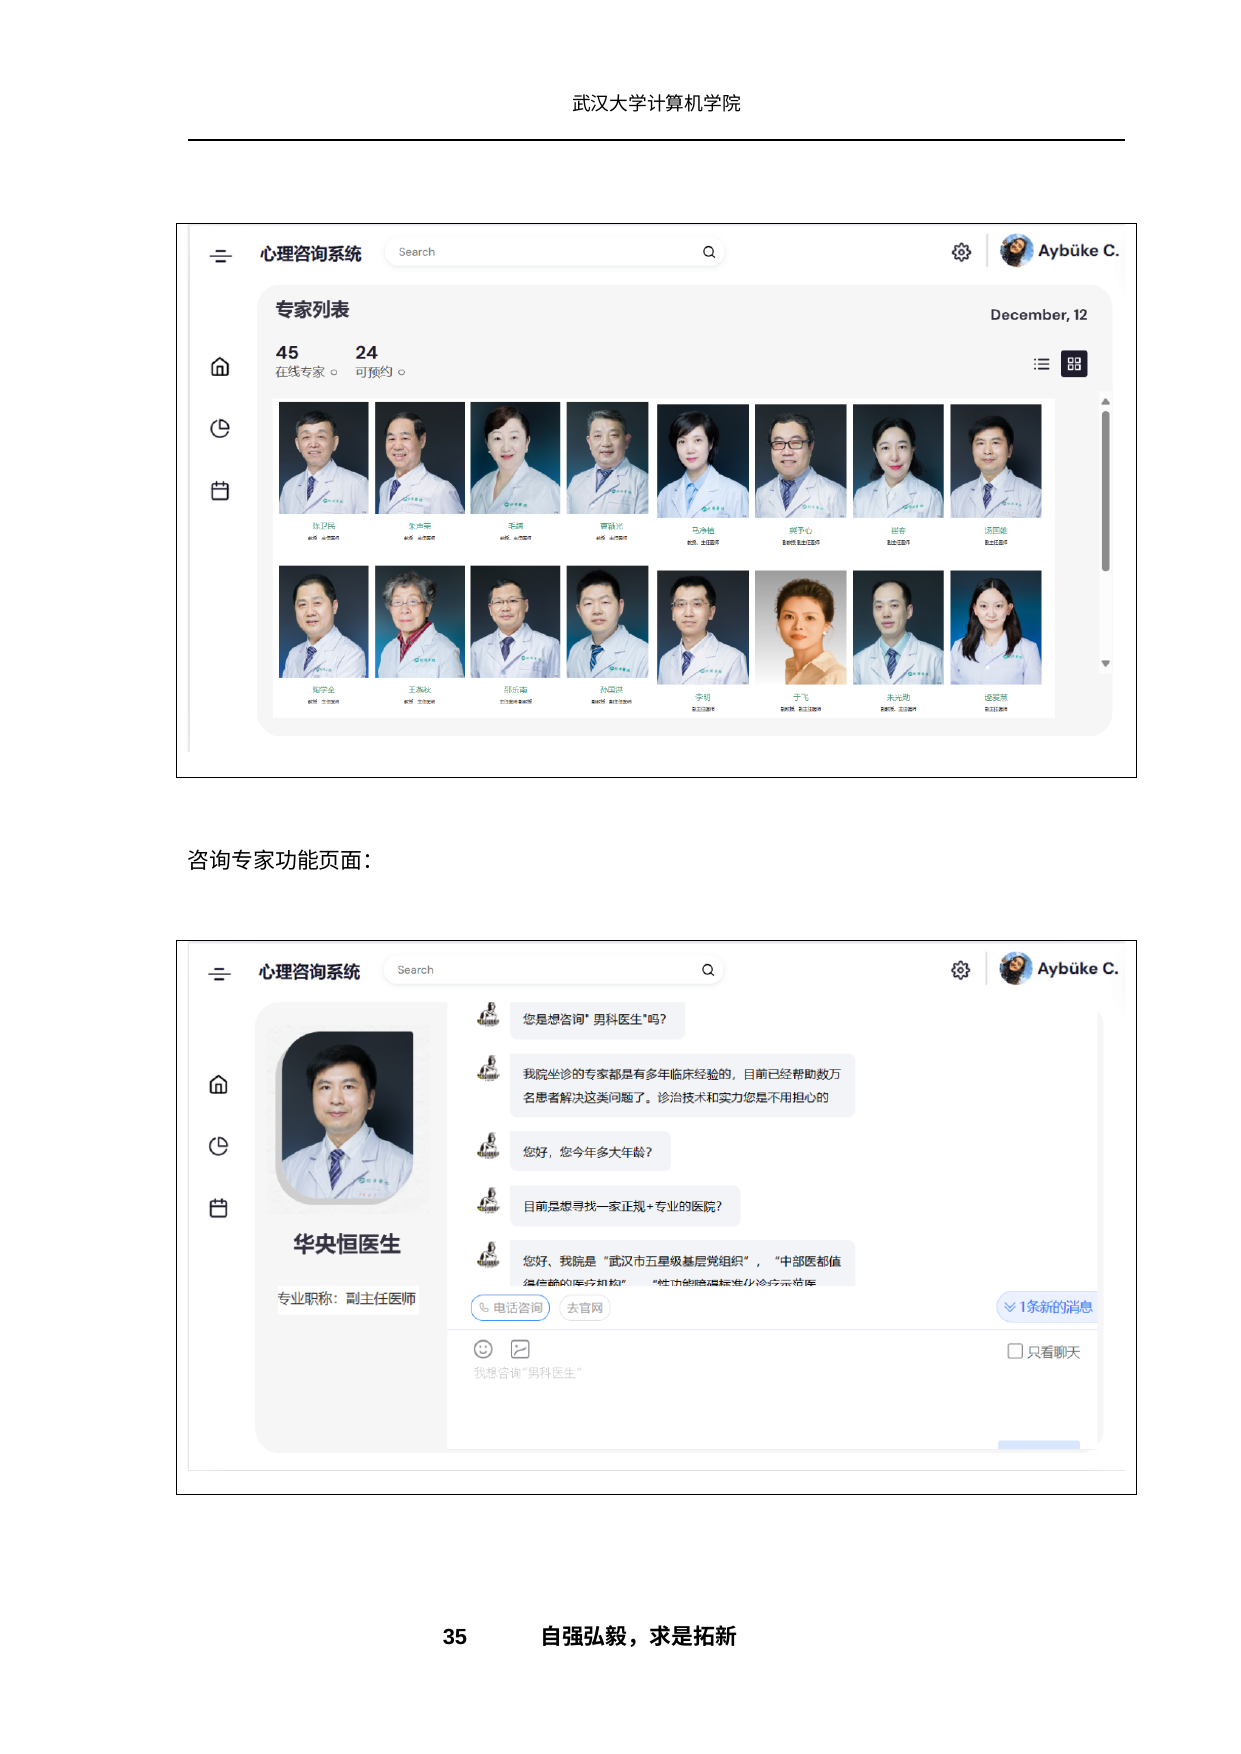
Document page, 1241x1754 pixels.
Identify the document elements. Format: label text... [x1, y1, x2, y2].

text 咨询专家功能页面： [187, 843, 1125, 875]
picture [187, 224, 1125, 752]
table_header [177, 941, 1136, 1494]
picture [187, 941, 1125, 1471]
table_header [177, 224, 1136, 777]
